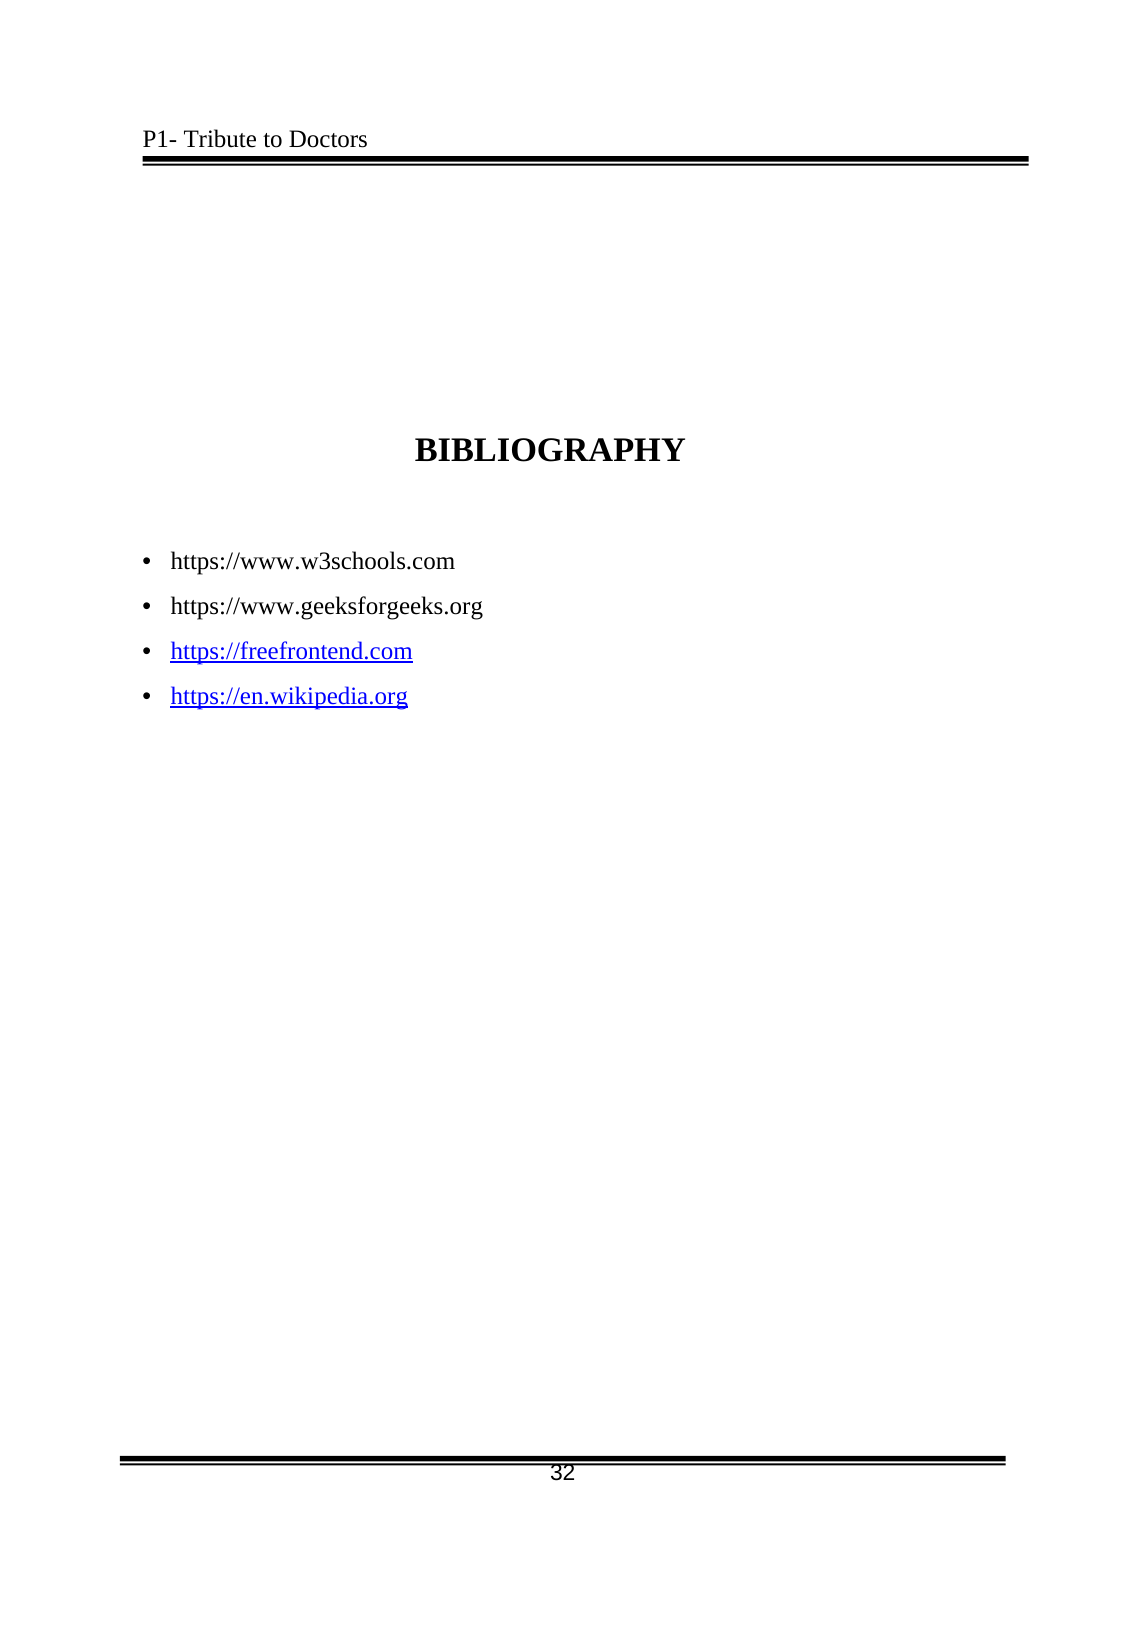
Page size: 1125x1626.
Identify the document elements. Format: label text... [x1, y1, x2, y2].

list https://www.geeksforgeeks.org [142, 591, 1085, 620]
list https://freefrontend.com [142, 636, 1085, 665]
text BIBLIOGRAPHY [39, 429, 1085, 469]
list https://en.wikipedia.org [142, 681, 1085, 710]
list https://www.w3schools.com [142, 546, 1085, 575]
